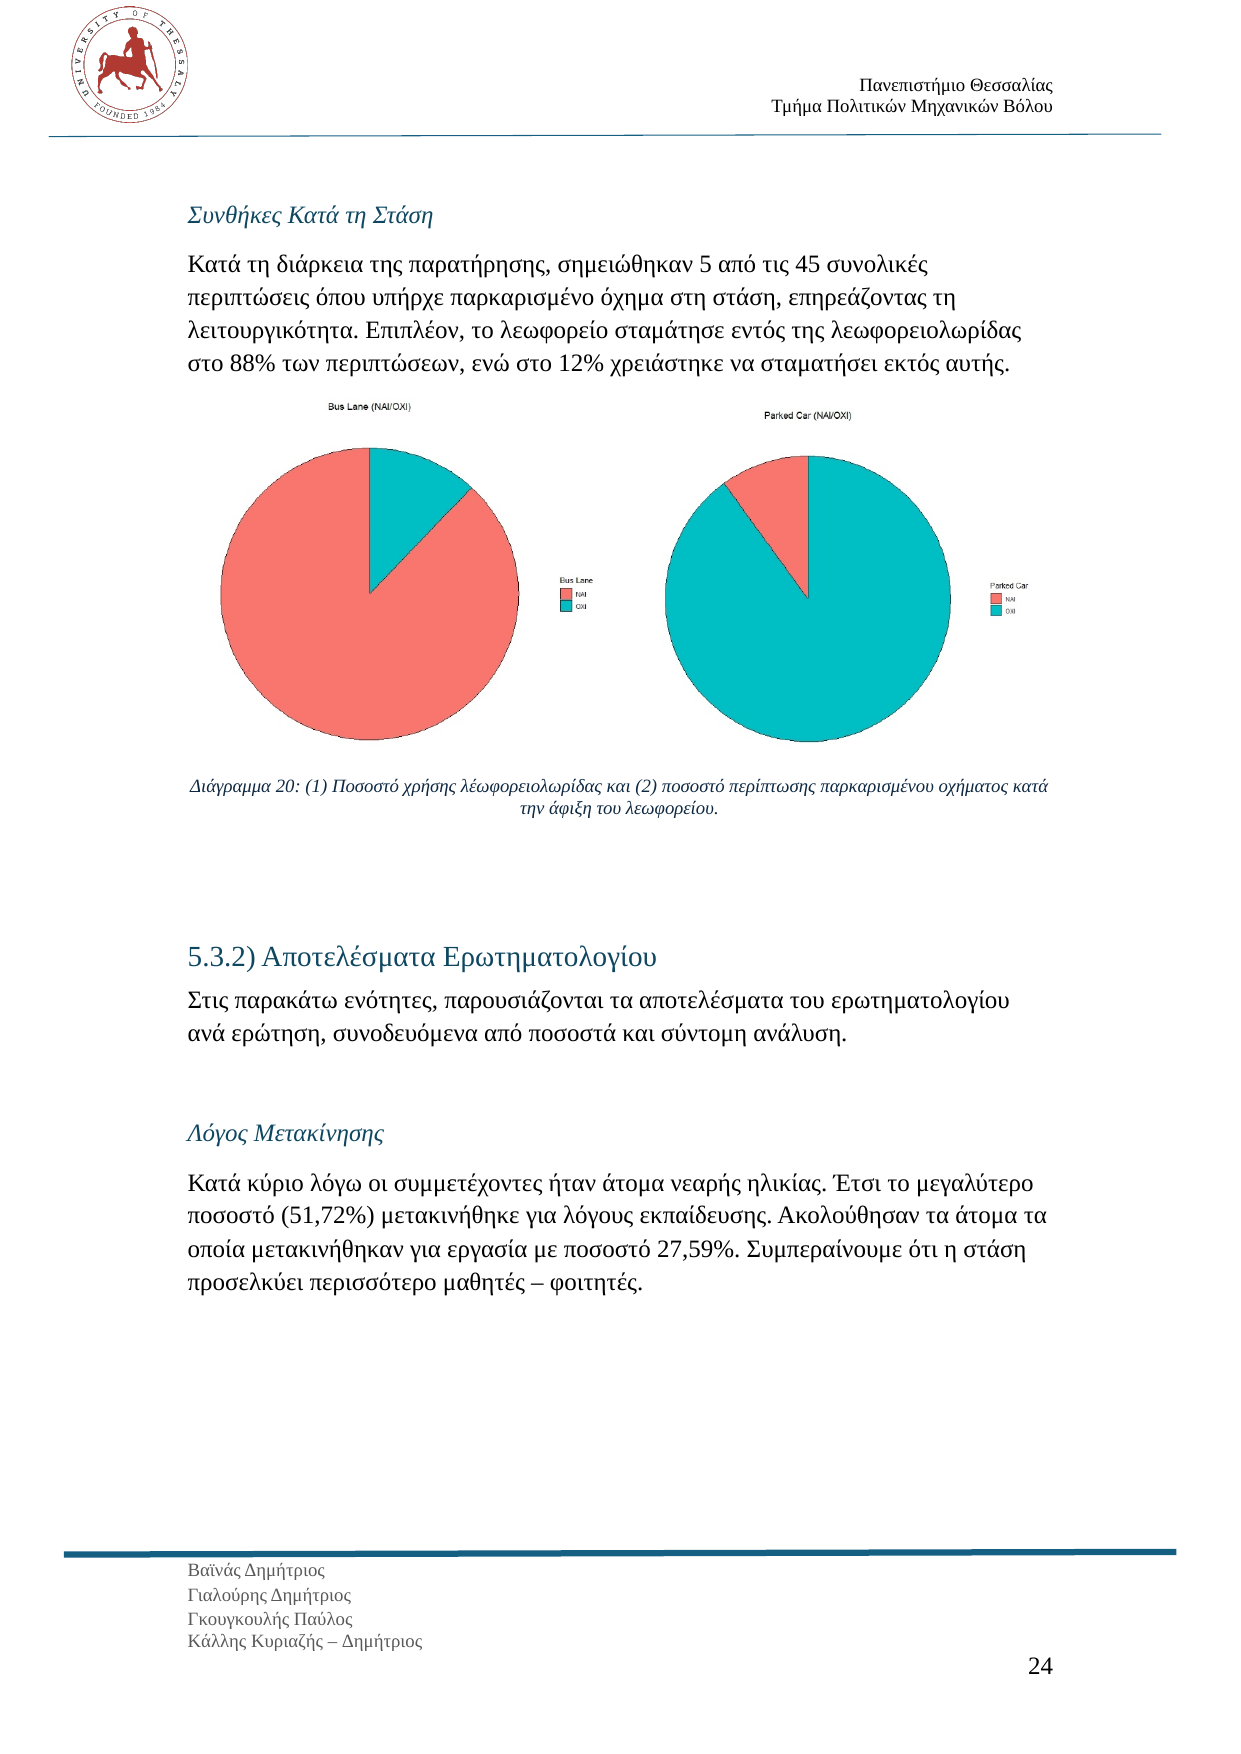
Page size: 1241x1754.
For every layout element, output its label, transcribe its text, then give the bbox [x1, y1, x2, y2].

picture [71, 6, 188, 123]
text Κατά κύριο λόγω οι συμμετέχοντες ήταν άτομα νεαρής ηλικίας. Έτσι το μεγαλύτερο ποσοστό (51,72%) μετακινήθηκε για λόγους εκπαίδευσης. Ακολούθησαν τα άτομα τα οποία μετακινήθηκαν για εργασία με ποσοστό 27,59%. Συμπεραίνουμε ότι η στάση προσελκύει περισσότερο μαθητές – φοιτητές. [187, 1168, 1053, 1295]
picture [191, 398, 1049, 755]
text Συνθήκες Κατά τη Στάση [187, 200, 1053, 228]
subtitle 5.3.2) Αποτελέσματα Ερωτηματολογίου [187, 939, 1053, 972]
text Κατά τη διάρκεια της παρατήρησης, σημειώθηκαν 5 από τις 45 συνολικές περιπτώσεις όπου υπήρχε παρκαρισμένο όχημα στη στάση, επηρεάζοντας τη λειτουργικότητα. Επιπλέον, το λεωφορείο σταμάτησε εντός της λεωφορειολωρίδας στο 88% των περιπτώσεων, ενώ στο 12% χρειάστηκε να σταματήσει εκτός αυτής. [187, 249, 1053, 377]
text Στις παρακάτω ενότητες, παρουσιάζονται τα αποτελέσματα του ερωτηματολογίου ανά ερώτηση, συνοδευόμενα από ποσοστά και σύντομη ανάλυση. [187, 986, 1053, 1047]
text Λόγος Μετακίνησης [187, 1118, 1053, 1147]
